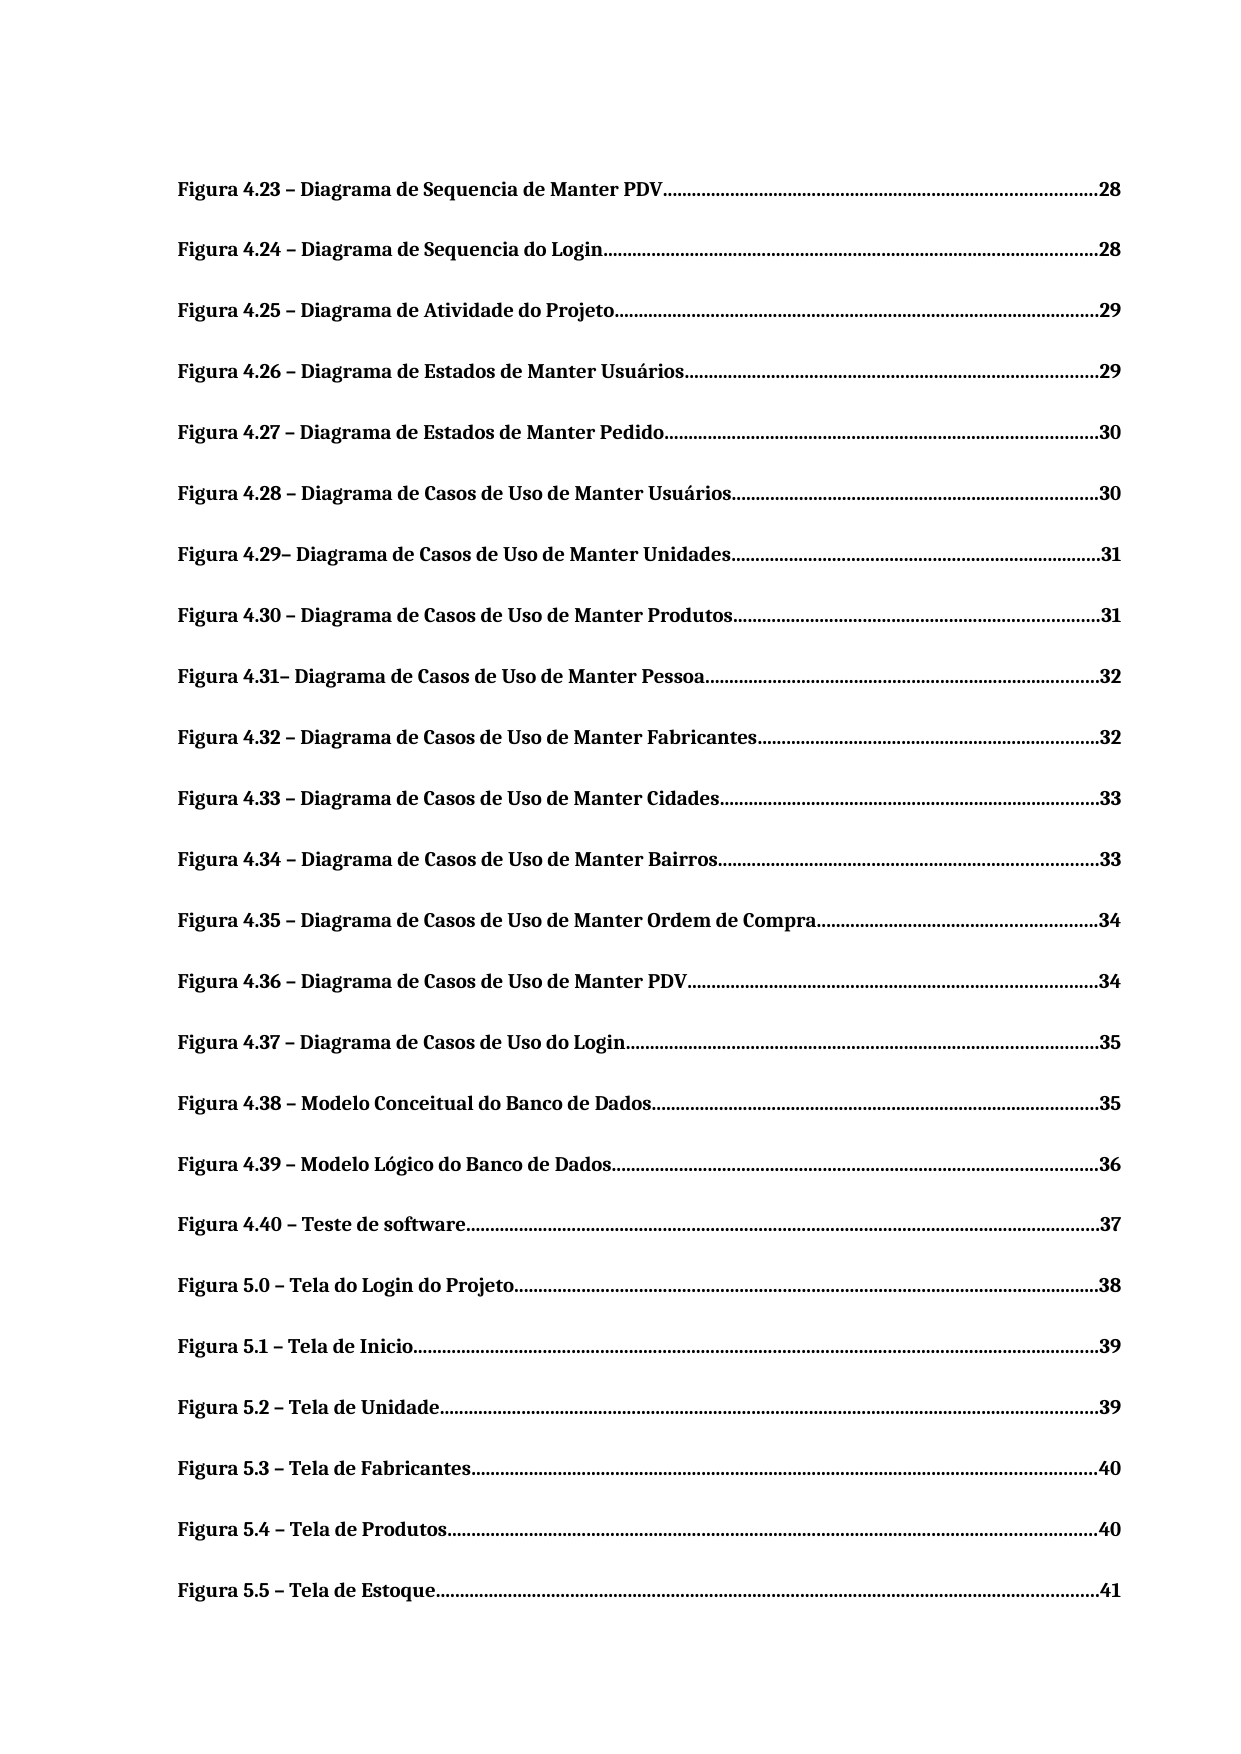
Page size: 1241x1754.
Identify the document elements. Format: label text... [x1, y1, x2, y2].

text Figura 4.37 – Diagrama de Casos de Uso do Login 35 [177, 1030, 1122, 1054]
text Figura 4.24 – Diagrama de Sequencia do Login 28 [177, 238, 1122, 262]
text Figura 4.26 – Diagrama de Estados de Manter Usuários 29 [177, 360, 1122, 384]
text Figura 4.30 – Diagrama de Casos de Uso de Manter Produtos 31 [177, 604, 1122, 628]
text Figura 4.36 – Diagrama de Casos de Uso de Manter PDV 34 [177, 969, 1122, 993]
text Figura 5.1 – Tela de Inicio 39 [177, 1335, 1122, 1359]
text Figura 4.40 – Teste de software 37 [177, 1213, 1122, 1237]
text Figura 4.32 – Diagrama de Casos de Uso de Manter Fabricantes 32 [177, 726, 1122, 749]
text Figura 4.23 – Diagrama de Sequencia de Manter PDV 28 [177, 177, 1122, 201]
text Figura 5.4 – Tela de Produtos 40 [177, 1518, 1122, 1542]
text Figura 4.27 – Diagrama de Estados de Manter Pedido 30 [177, 421, 1122, 445]
text Figura 5.3 – Tela de Fabricantes 40 [177, 1457, 1122, 1481]
text Figura 5.5 – Tela de Estoque 41 [177, 1579, 1122, 1603]
text Figura 5.2 – Tela de Unidade 39 [177, 1396, 1122, 1420]
text Figura 4.35 – Diagrama de Casos de Uso de Manter Ordem de Compra 34 [177, 908, 1122, 932]
text Figura 4.28 – Diagrama de Casos de Uso de Manter Usuários 30 [177, 482, 1122, 506]
text Figura 4.39 – Modelo Lógico do Banco de Dados 36 [177, 1152, 1122, 1176]
text Figura 4.33 – Diagrama de Casos de Uso de Manter Cidades 33 [177, 787, 1122, 811]
text Figura 5.0 – Tela do Login do Projeto 38 [177, 1274, 1122, 1298]
text Figura 4.25 – Diagrama de Atividade do Projeto 29 [177, 299, 1122, 323]
text Figura 4.34 – Diagrama de Casos de Uso de Manter Bairros 33 [177, 847, 1122, 871]
text Figura 4.38 – Modelo Conceitual do Banco de Dados 35 [177, 1091, 1122, 1115]
text Figura 4.29– Diagrama de Casos de Uso de Manter Unidades 31 [177, 543, 1122, 567]
text Figura 4.31– Diagrama de Casos de Uso de Manter Pessoa 32 [177, 665, 1122, 689]
